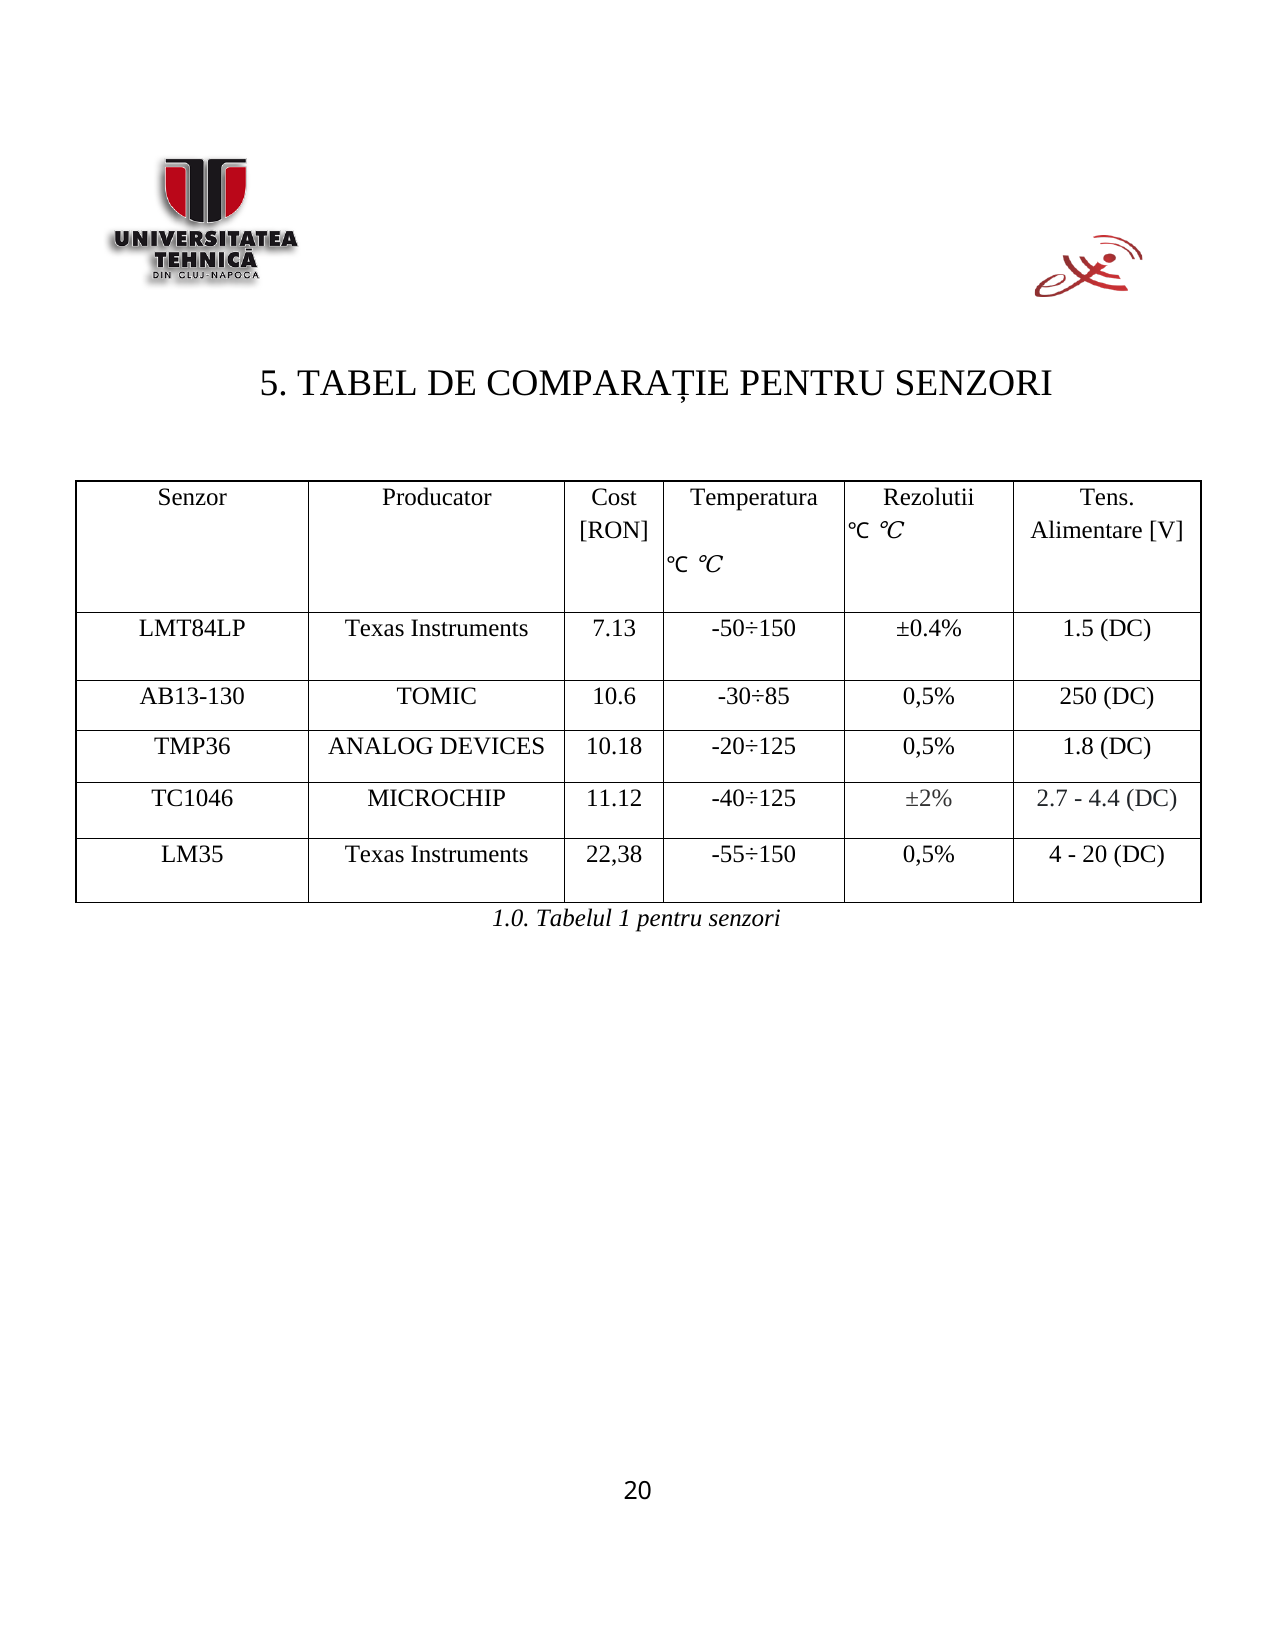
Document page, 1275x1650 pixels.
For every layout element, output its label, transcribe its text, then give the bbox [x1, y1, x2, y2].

table_cell 0,5% [845, 839, 1013, 902]
table_cell TC1046 [77, 783, 308, 838]
table_header Tens. Alimentare [V] [1014, 482, 1200, 612]
table_cell TMP36 [77, 731, 308, 782]
table_cell -55÷150 [664, 839, 844, 902]
table_cell 10.6 [565, 681, 663, 730]
table_cell TOMIC [309, 681, 564, 730]
table_cell 0,5% [845, 681, 1013, 730]
table_cell MICROCHIP [309, 783, 564, 838]
table_header Temperatura ℃ ℃ [664, 482, 844, 612]
table_cell 1.8 (DC) [1014, 731, 1200, 782]
table_cell -50÷150 [664, 613, 844, 680]
table_cell 1.5 (DC) [1014, 613, 1200, 680]
table_cell 22,38 [565, 839, 663, 902]
table_cell -30÷85 [664, 681, 844, 730]
table_cell -20÷125 [664, 731, 844, 782]
table_cell 0,5% [845, 731, 1013, 782]
table_cell ANALOG DEVICES [309, 731, 564, 782]
table_cell 250 (DC) [1014, 681, 1200, 730]
table_header Producator [309, 482, 564, 612]
table_header Senzor [77, 482, 308, 612]
table_header Cost [RON] [565, 482, 663, 612]
table_cell Texas Instruments [309, 613, 564, 680]
table_cell LM35 [77, 839, 308, 902]
table_header Rezolutii ℃ ℃ [845, 482, 1013, 612]
table_cell LMT84LP [77, 613, 308, 680]
table_cell Texas Instruments [309, 839, 564, 902]
table_cell ±2% [845, 783, 1013, 838]
table_cell 11.12 [565, 783, 663, 838]
table_cell 2.7 - 4.4 (DC) [1014, 783, 1200, 838]
text 1.0. Tabelul 1 pentru senzori [75, 903, 1200, 932]
table_cell -40÷125 [664, 783, 844, 838]
table_cell 4 - 20 (DC) [1014, 839, 1200, 902]
table_cell AB13-130 [77, 681, 308, 730]
table_cell 10.18 [565, 731, 663, 782]
table_cell ±0.4% [845, 613, 1013, 680]
table_cell 7.13 [565, 613, 663, 680]
list TABEL DE COMPARAȚIE PENTRU SENZORI [112, 361, 1200, 404]
